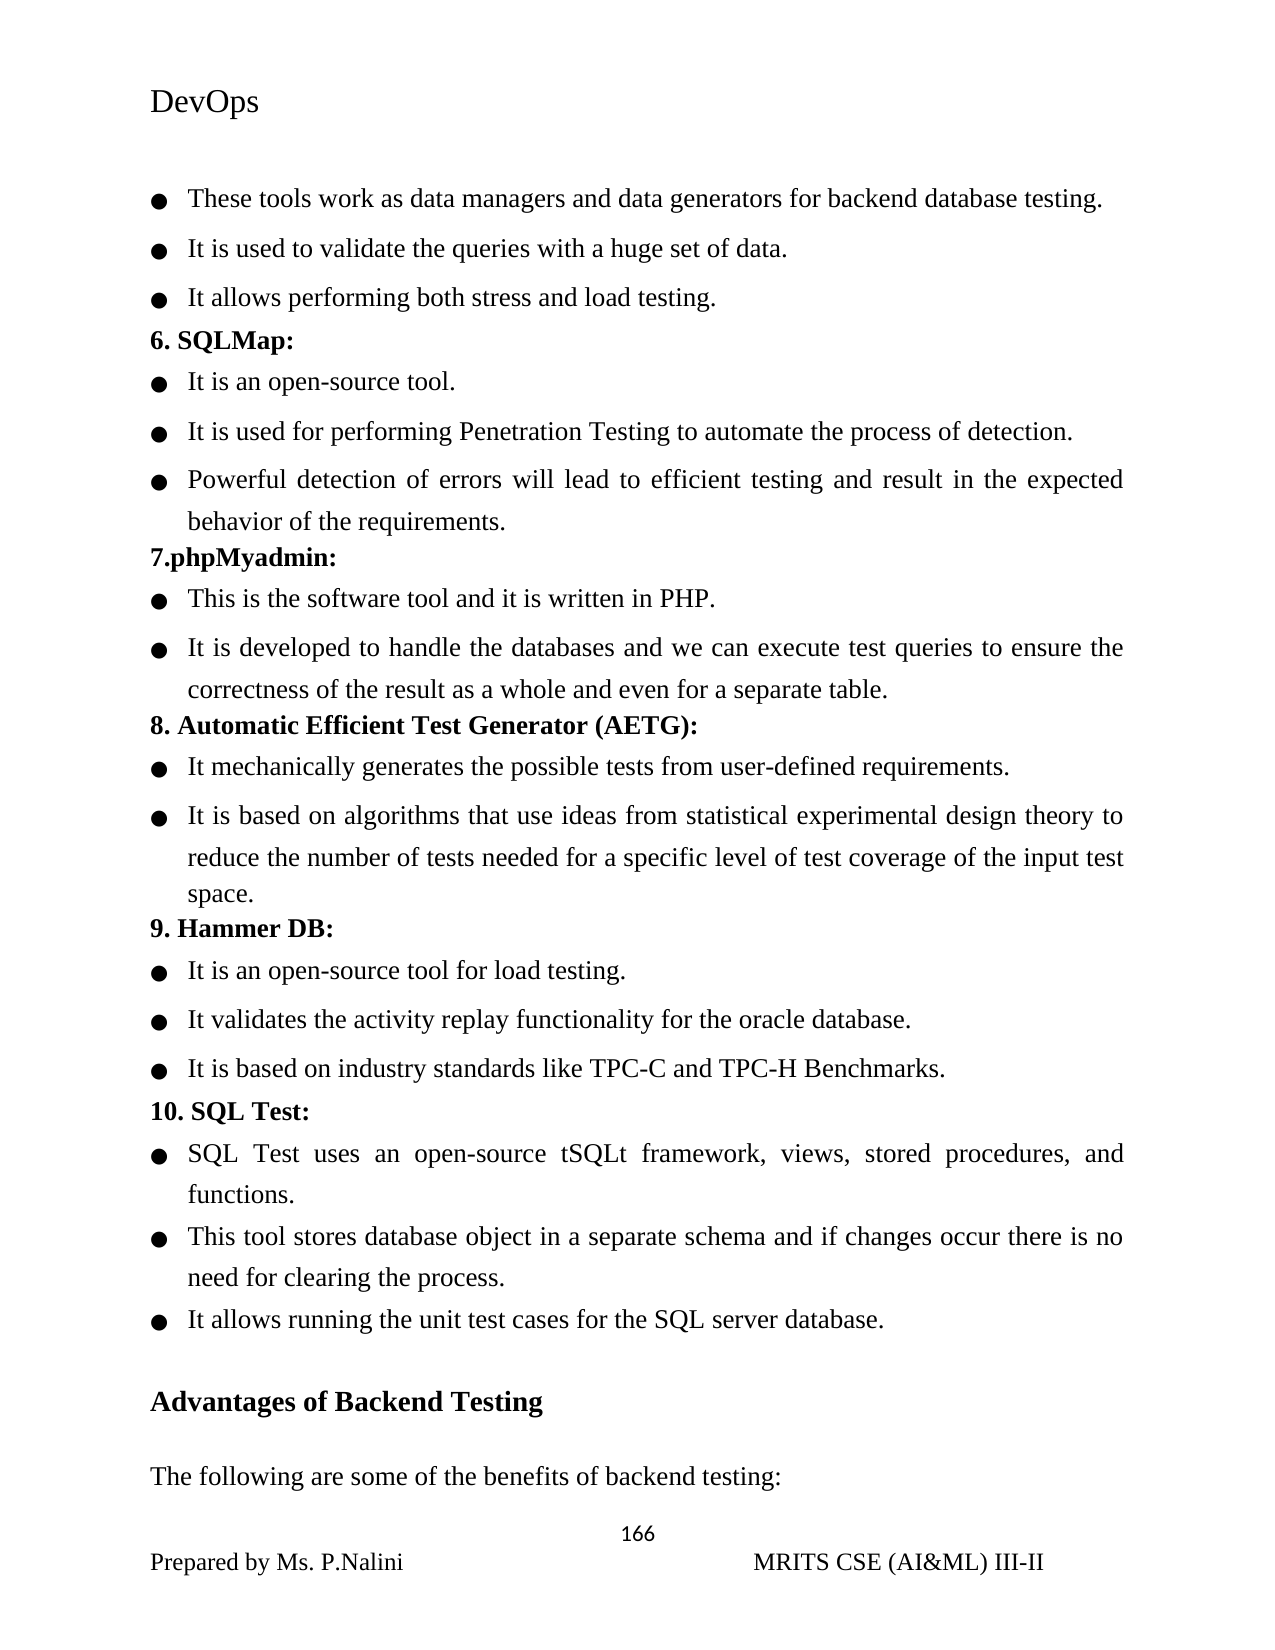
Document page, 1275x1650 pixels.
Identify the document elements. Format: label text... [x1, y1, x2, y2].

list This tool stores database object in a separate schema and if changes occur there is no need for clearing the process. [150, 1214, 1125, 1293]
list It allows running the unit test cases for the SQL server database. [150, 1297, 1125, 1340]
list It is used for performing Penetration Testing to automate the process of detection. [150, 409, 1125, 452]
text 8. Automatic Efficient Test Generator (AETG): [150, 709, 1125, 740]
list This is the software tool and it is written in PHP. [150, 577, 1125, 619]
list It is an open-source tool. [150, 360, 1125, 403]
text 10. SQL Test: [150, 1095, 1125, 1127]
list These tools work as data managers and data generators for backend database testing. [150, 177, 1125, 220]
text 7.phpMyadmin: [150, 541, 1125, 572]
list It is used to validate the queries with a huge set of data. [150, 226, 1125, 269]
list SQL Test uses an open-source tSQLt framework, views, stored procedures, and functions. [150, 1131, 1125, 1209]
list It is developed to handle the databases and we can execute test queries to ensure the correctness of the result as a whole and even for a separate table. [150, 626, 1125, 704]
list It allows performing both stress and load testing. [150, 275, 1125, 318]
text The following are some of the benefits of backend testing: [150, 1460, 1125, 1491]
list It is based on algorithms that use ideas from statistical experimental design theory to reduce the number of tests needed for a specific level of test coverage of the input test space. [150, 794, 1125, 908]
list Powerful detection of errors will lead to efficient testing and result in the expected behavior of the requirements. [150, 458, 1125, 537]
list It validates the activity replay functionality for the oracle database. [150, 997, 1125, 1040]
list It is based on industry standards like TPC-C and TPC-H Benchmarks. [150, 1046, 1125, 1089]
list It mechanically generates the possible tests from user-defined requirements. [150, 745, 1125, 787]
subtitle Advantages of Backend Testing [150, 1384, 1125, 1417]
text 9. Hammer DB: [150, 912, 1125, 944]
list It is an open-source tool for load testing. [150, 948, 1125, 991]
text 6. SQLMap: [150, 324, 1125, 355]
